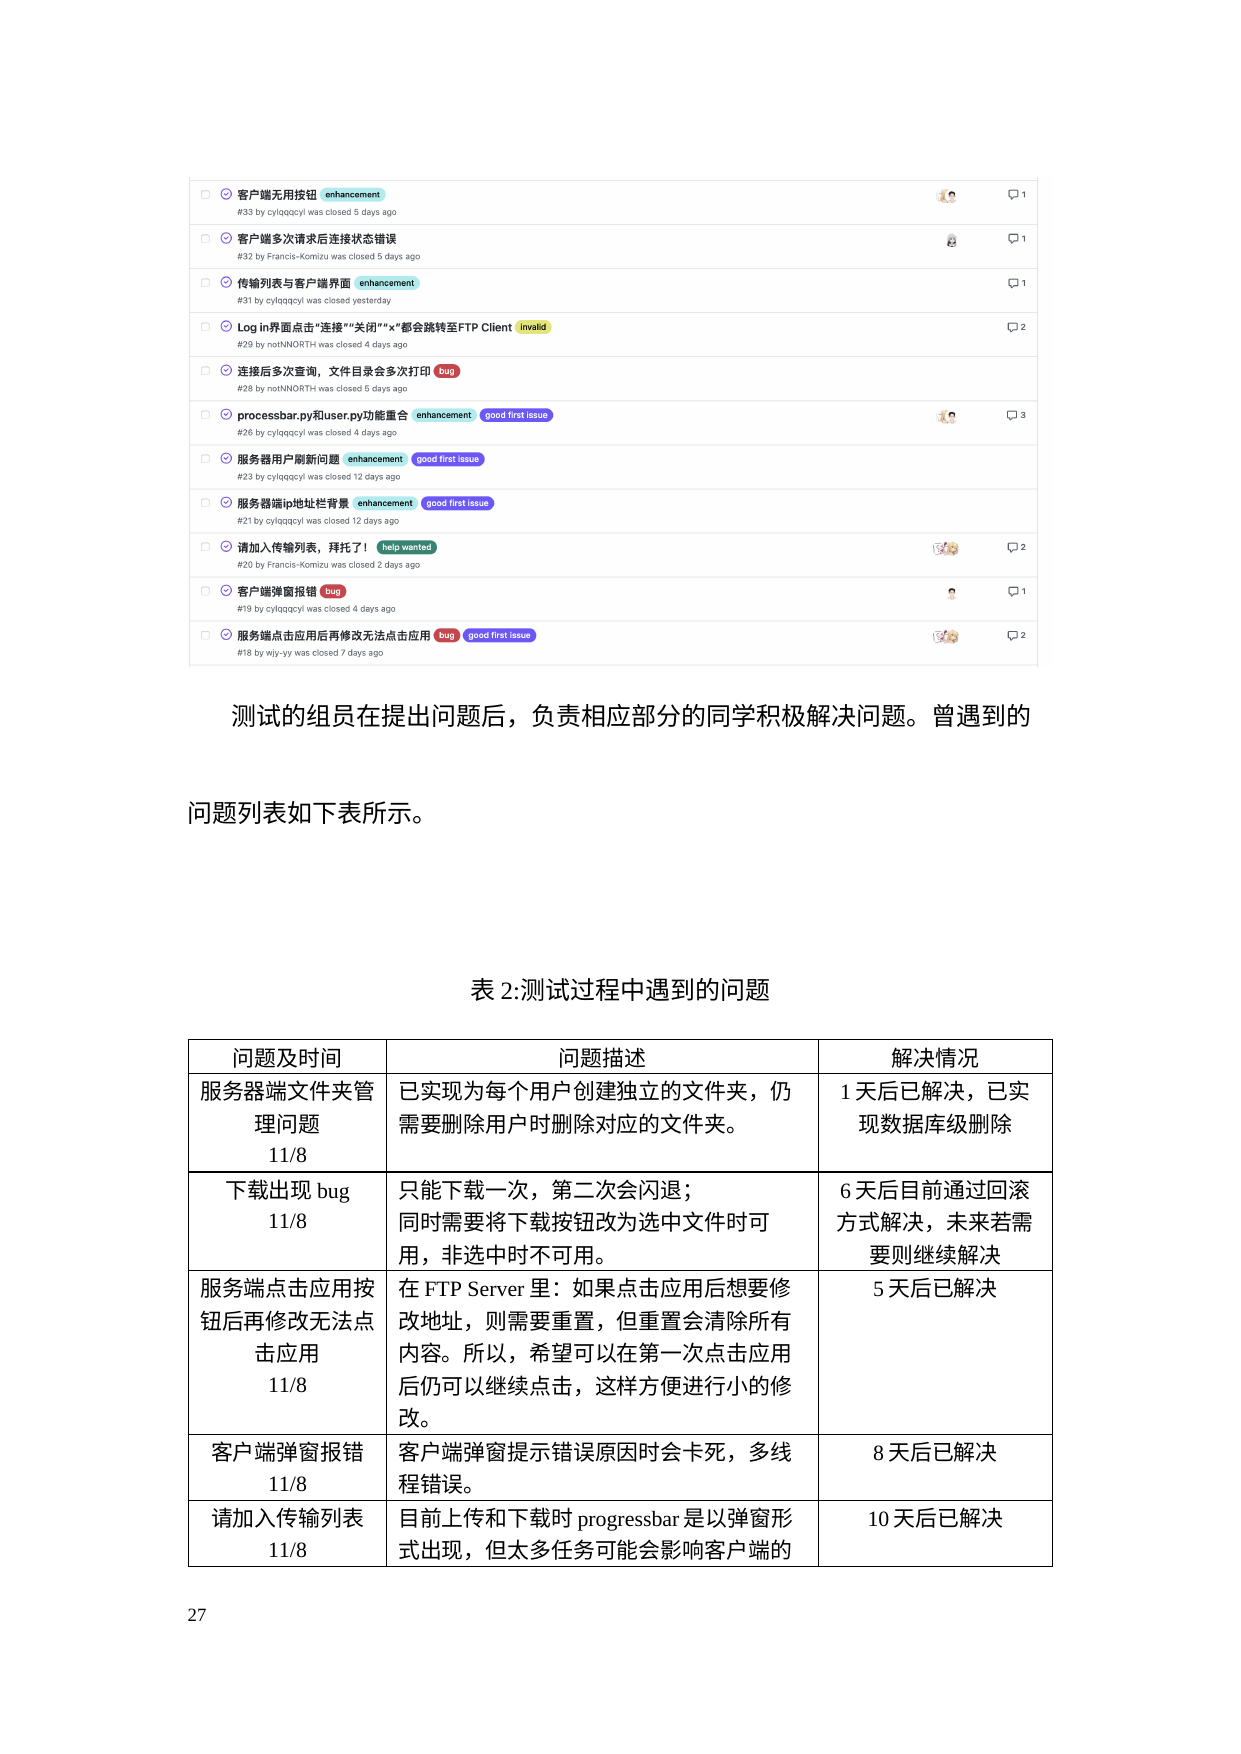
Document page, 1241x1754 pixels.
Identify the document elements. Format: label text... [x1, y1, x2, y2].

picture [187, 177, 1053, 667]
table_cell 在FTP Server里：如果点击应用后想要修改地址，则需要重置，但重置会清除所有内容。所以，希望可以在第一次点击应用后仍可以继续点击，这样方便进行小的修改。 [387, 1271, 818, 1433]
table_header 解决情况 [819, 1040, 1052, 1073]
table_cell 8天后已解决 [819, 1435, 1052, 1499]
table_cell 下载出现bug 11/8 [189, 1173, 386, 1270]
table_header 问题及时间 [189, 1040, 386, 1073]
table_cell 6天后目前通过回滚方式解决，未来若需要则继续解决 [819, 1173, 1052, 1270]
table_header 问题描述 [387, 1040, 818, 1073]
text 测试的组员在提出问题后，负责相应部分的同学积极解决问题。曾遇到的问题列表如下表所示。 [187, 682, 1053, 844]
table_cell 已实现为每个用户创建独立的文件夹，仍需要删除用户时删除对应的文件夹。 [387, 1074, 818, 1171]
table_cell 客户端弹窗提示错误原因时会卡死，多线程错误。 [387, 1435, 818, 1499]
table_cell 服务器端文件夹管理问题 11/8 [189, 1074, 386, 1171]
table_cell 5天后已解决 [819, 1271, 1052, 1433]
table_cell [387, 1501, 818, 1566]
table_cell 请加入传输列表 11/8 [189, 1501, 386, 1566]
table_cell 1天后已解决，已实现数据库级删除 [819, 1074, 1052, 1171]
table_cell 客户端弹窗报错 11/8 [189, 1435, 386, 1499]
table_cell 服务端点击应用按钮后再修改无法点击应用 11/8 [189, 1271, 386, 1433]
table_cell 只能下载一次，第二次会闪退； 同时需要将下载按钮改为选中文件时可用，非选中时不可用。 [387, 1173, 818, 1270]
table_cell 10天后已解决 [819, 1501, 1052, 1566]
text 表2:测试过程中遇到的问题 [187, 956, 1053, 1021]
